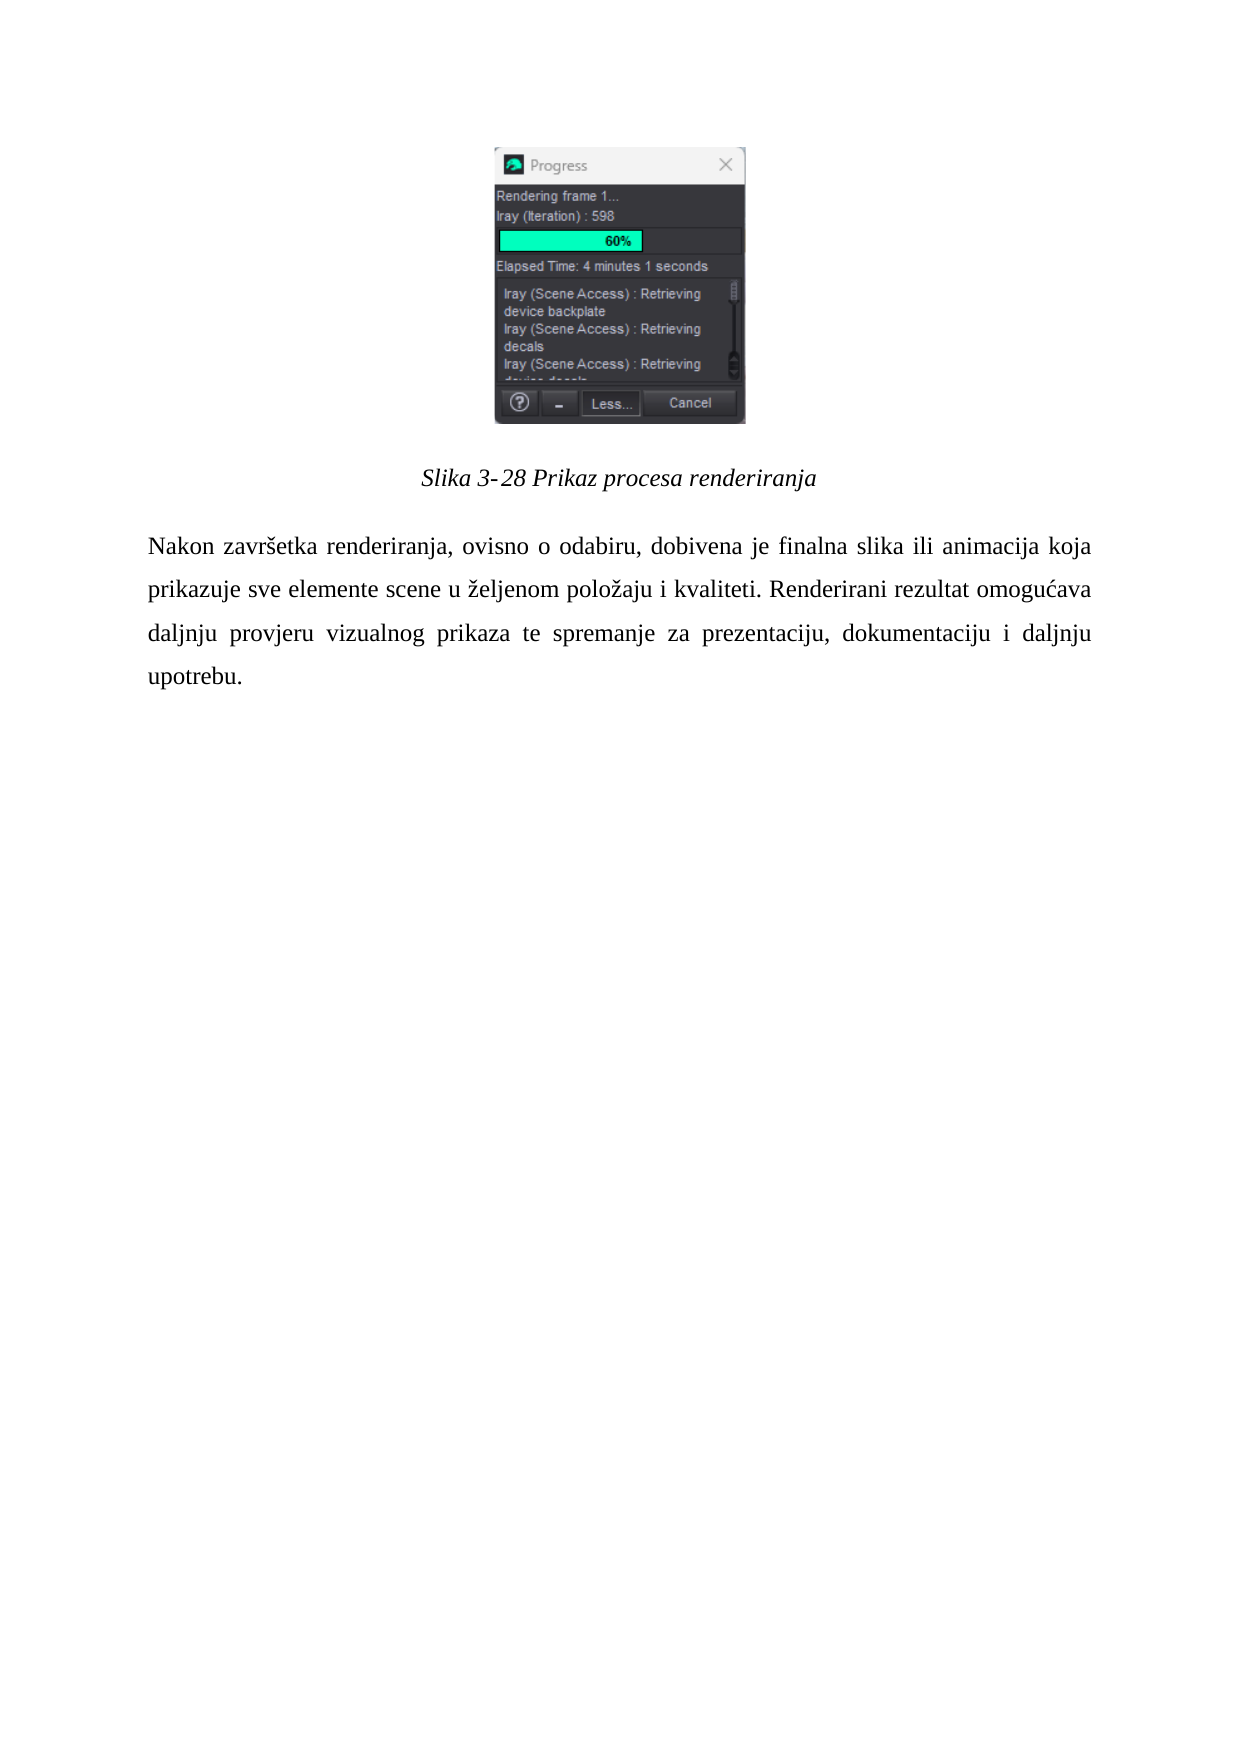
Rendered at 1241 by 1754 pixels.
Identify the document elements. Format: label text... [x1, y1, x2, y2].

picture [494, 147, 746, 424]
text Nakon završetka renderiranja, ovisno o odabiru, dobivena je finalna slika ili animacija koja prikazuje sve elemente scene u željenom položaju i kvaliteti. Renderirani rezultat omogućava daljnju provjeru vizualnog prikaza te spremanje za prezentaciju, dokumentaciju i daljnju upotrebu. [148, 531, 1093, 689]
